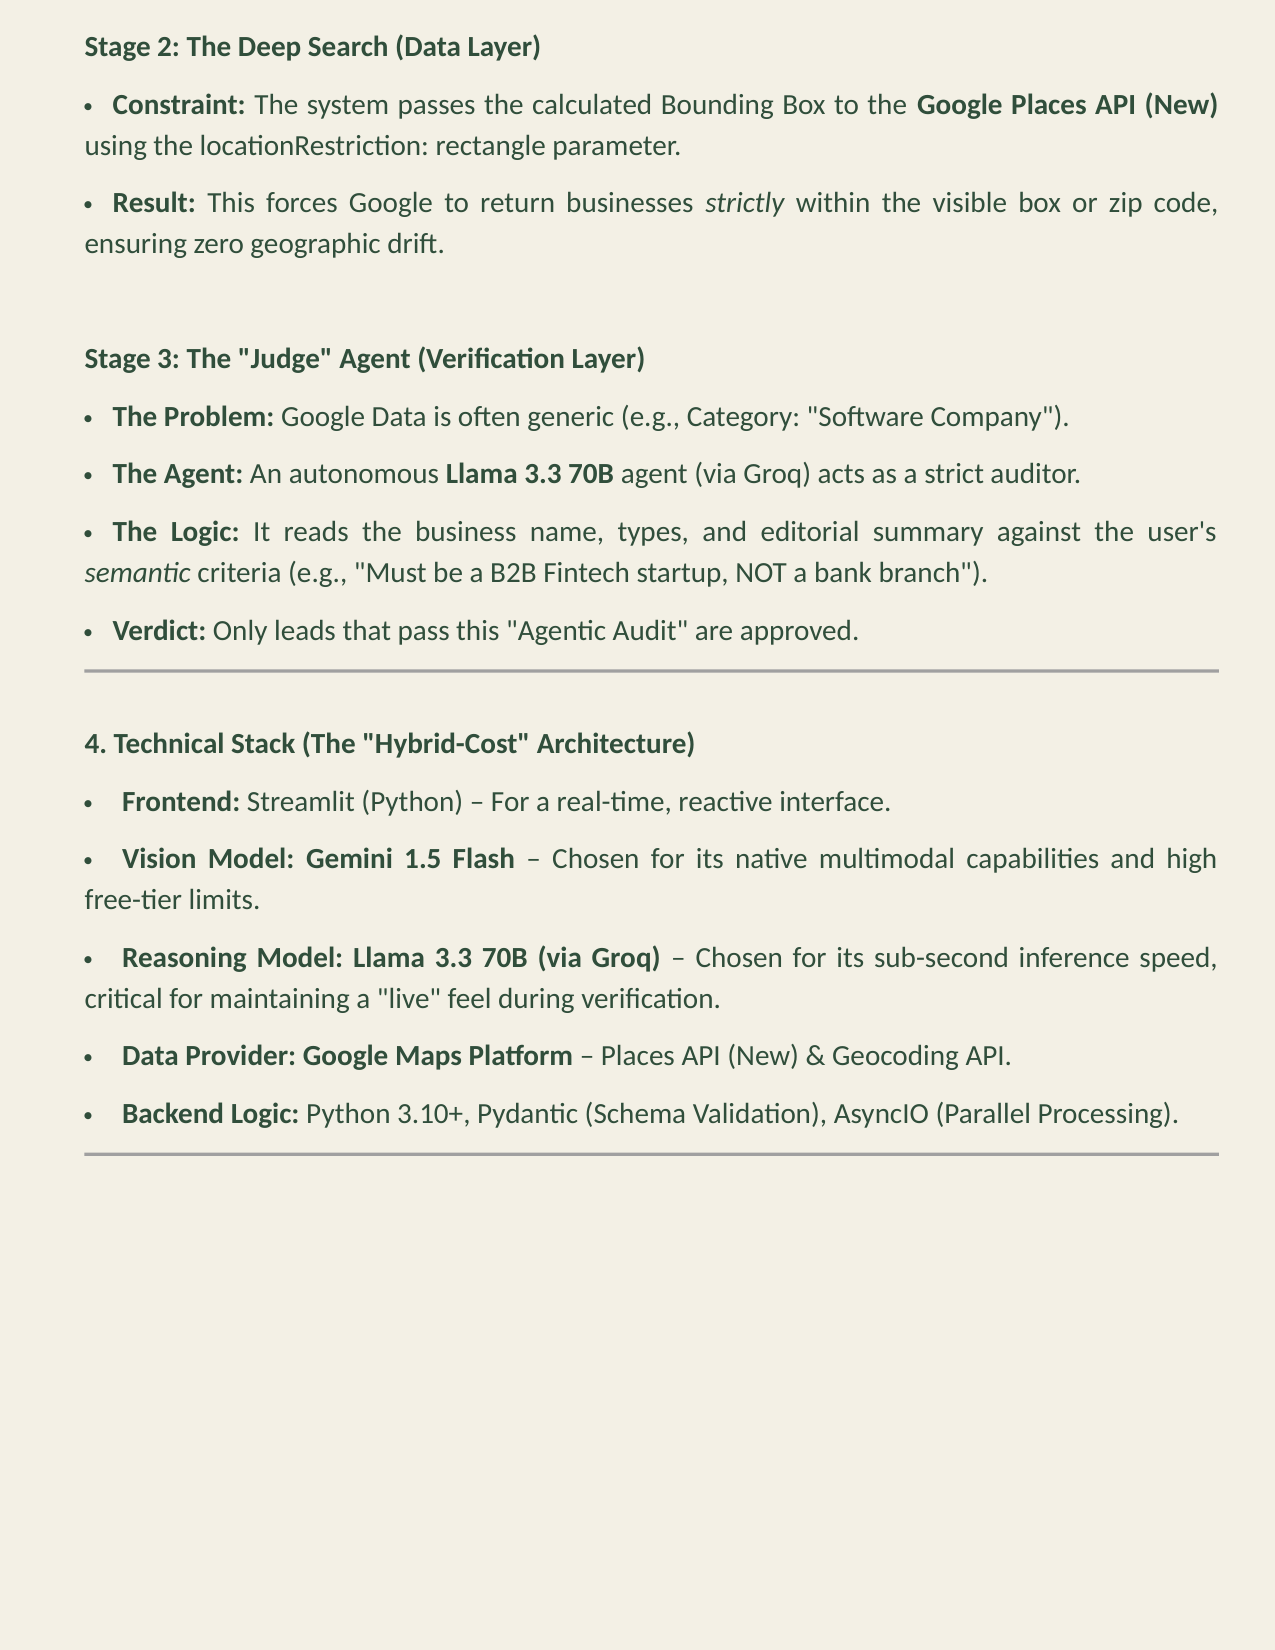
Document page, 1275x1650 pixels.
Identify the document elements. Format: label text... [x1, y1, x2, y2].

list Constraint: The system passes the calculated Bounding Box to the Google Places API (New) using the locationRestriction: rectangle parameter. [84, 86, 1219, 162]
list The Logic: It reads the business name, types, and editorial summary against the user's semantic criteria (e.g., "Must be a B2B Fintech startup, NOT a bank branch"). [84, 513, 1219, 590]
list Backend Logic: Python 3.10+, Pydantic (Schema Validation), AsyncIO (Parallel Processing). [84, 1095, 1219, 1131]
text 4. Technical Stack (The "Hybrid-Cost" Architecture) [84, 725, 1219, 761]
list The Agent: An autonomous Llama 3.3 70B agent (via Groq) acts as a strict auditor. [84, 456, 1219, 491]
text Stage 3: The "Judge" Agent (Verification Layer) [84, 340, 1219, 376]
list Data Provider: Google Maps Platform – Places API (New) & Geocoding API. [84, 1037, 1219, 1073]
list Frontend: Streamlit (Python) – For a real-time, reactive interface. [84, 783, 1219, 818]
list Vision Model: Gemini 1.5 Flash – Chosen for its native multimodal capabilities and high free-tier limits. [84, 840, 1219, 917]
list Verdict: Only leads that pass this "Agentic Audit" are approved. [84, 612, 1219, 647]
list Reasoning Model: Llama 3.3 70B (via Groq) – Chosen for its sub-second inference speed, critical for maintaining a "live" feel during verification. [84, 939, 1219, 1016]
text Stage 2: The Deep Search (Data Layer) [84, 28, 1219, 64]
list The Problem: Google Data is often generic (e.g., Category: "Software Company"). [84, 398, 1219, 434]
list Result: This forces Google to return businesses strictly within the visible box or zip code, ensuring zero geographic drift. [84, 184, 1219, 261]
